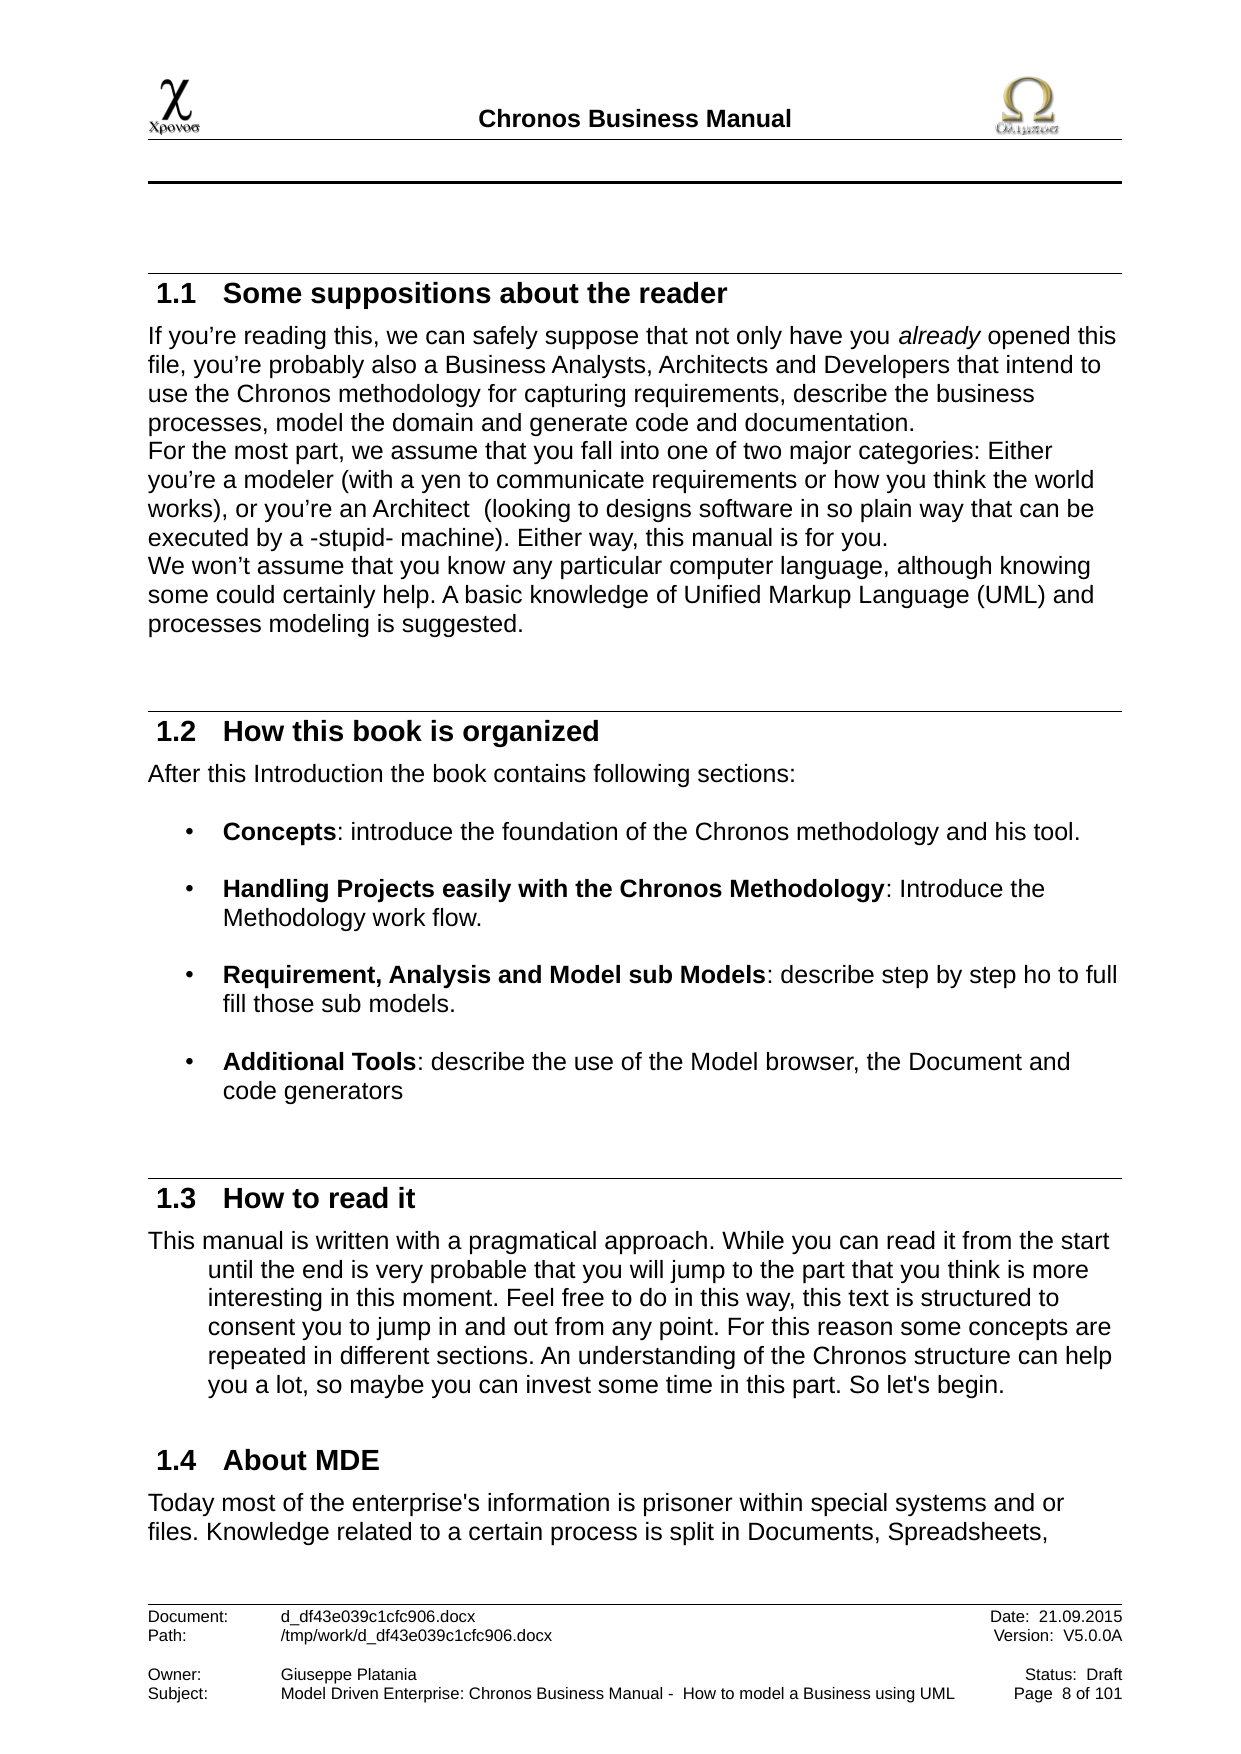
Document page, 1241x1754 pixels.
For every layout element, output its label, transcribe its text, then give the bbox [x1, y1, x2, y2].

list Requirement, Analysis and Model sub Models: describe step by step ho to full fill those sub models. [185, 961, 1122, 1018]
text This manual is written with a pragmatical approach. While you can read it from the start until the end is very probable that you will jump to the part that you think is more interesting in this moment. Feel free to do in this way, this text is structured to consent you to jump in and out from any point. For this reason some concepts are repeated in different sections. An understanding of the Chronos structure can help you a lot, so maybe you can invest some time in this part. So let's begin. [148, 1223, 1122, 1398]
list Handling Projects easily with the Chronos Methodology: Introduce the Methodology work flow. [185, 874, 1122, 932]
text We won’t assume that you know any particular computer language, although knowing some could certainly help. A basic knowledge of Unified Markup Language (UML) and processes modeling is suggested. [148, 551, 1122, 638]
picture [147, 75, 201, 135]
subtitle Some suppositions about the reader [148, 274, 1122, 309]
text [148, 1488, 1122, 1546]
list Concepts: introduce the foundation of the Chronos methodology and his tool. [185, 817, 1122, 845]
subtitle About MDE [148, 1439, 1122, 1476]
text For the most part, we assume that you fall into one of two major categories: Either you’re a modeler (with a yen to communicate requirements or how you think the world works), or you’re an Architect (looking to designs software in so plain way that can be executed by a -stupid- machine). Either way, this manual is for you. [148, 436, 1122, 551]
picture [992, 75, 1061, 135]
subtitle How this book is organized [148, 712, 1122, 747]
subtitle How to read it [148, 1179, 1122, 1214]
text After this Introduction the book contains following sections: [148, 759, 1122, 788]
text If you’re reading this, we can safely suppose that not only have you already opened this file, you’re probably also a Business Analysts, Architects and Developers that intend to use the Chronos methodology for capturing requirements, describe the business processes, model the domain and generate code and documentation. [148, 321, 1122, 436]
list Additional Tools: describe the use of the Model browser, the Document and code generators [185, 1047, 1122, 1104]
